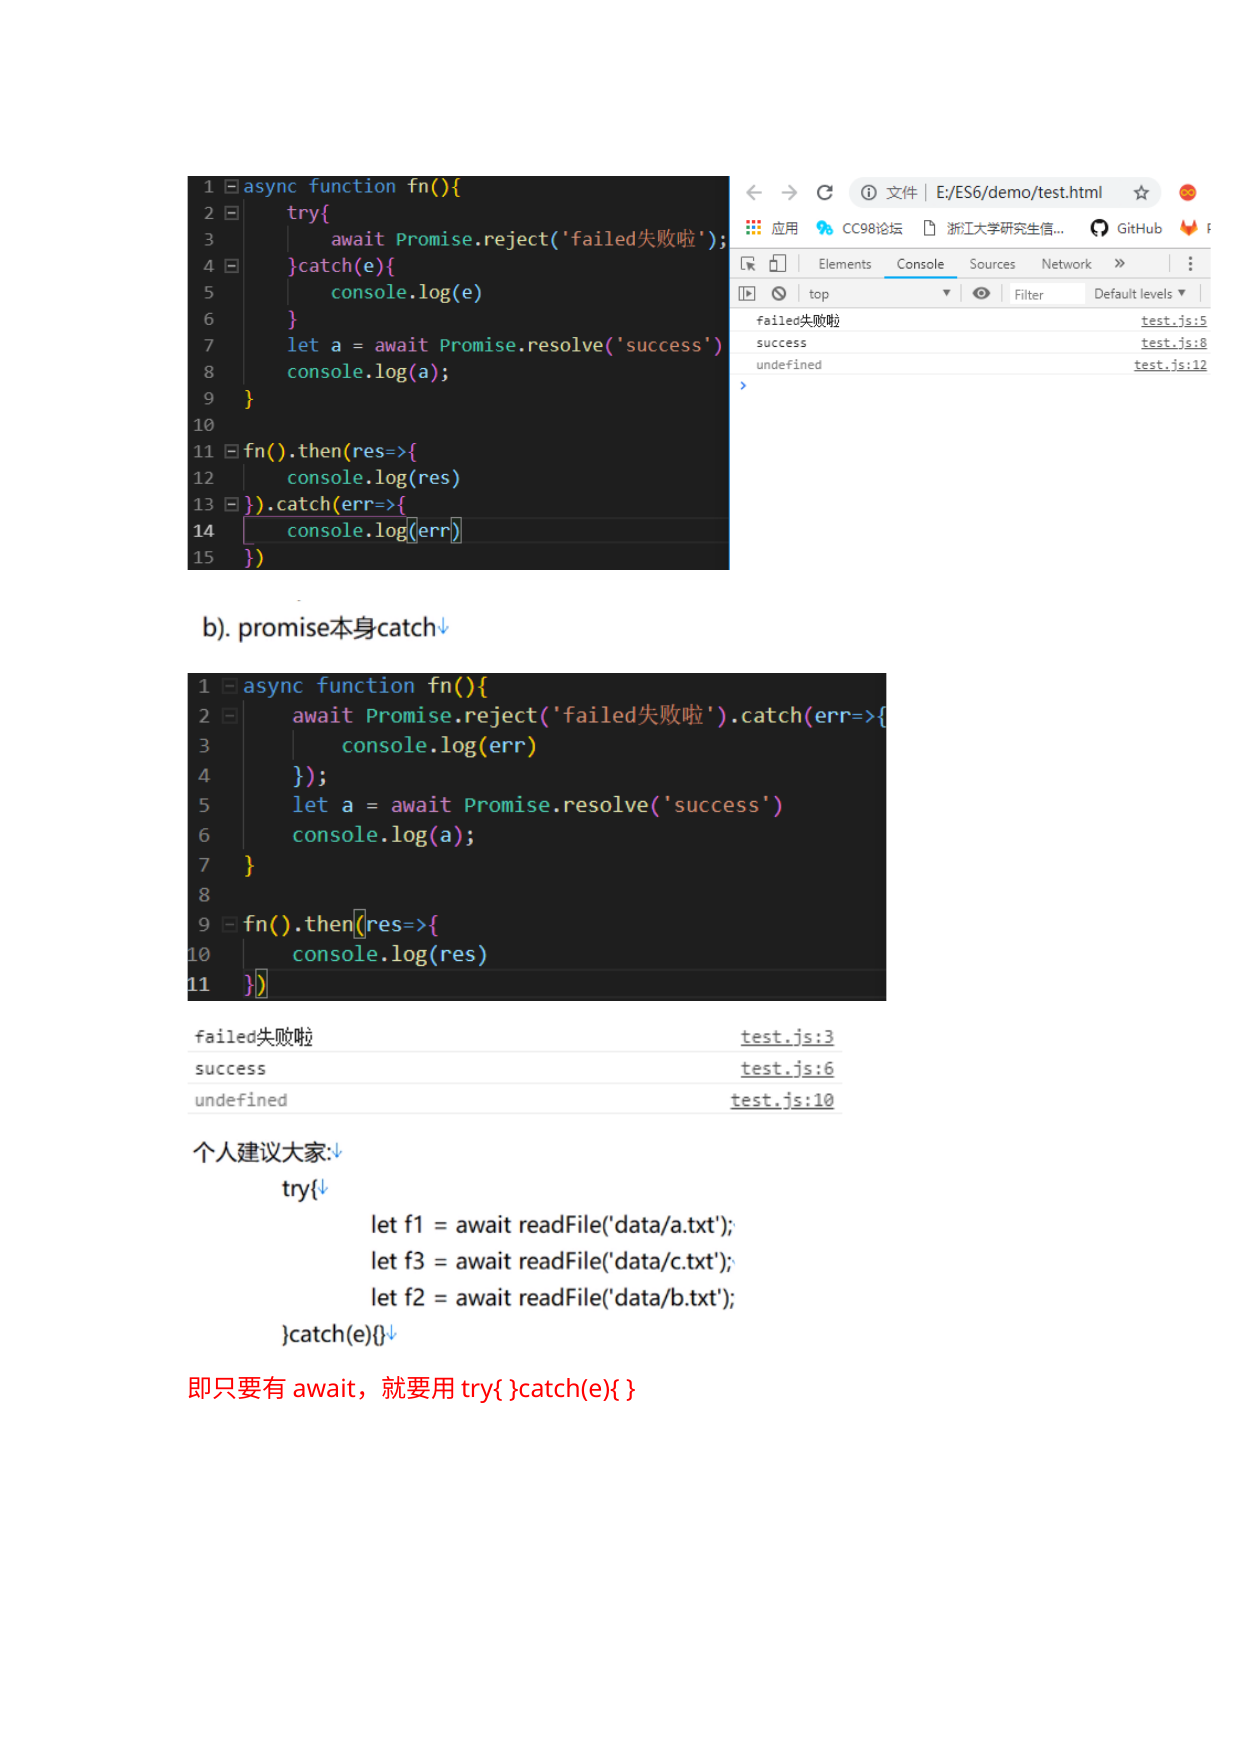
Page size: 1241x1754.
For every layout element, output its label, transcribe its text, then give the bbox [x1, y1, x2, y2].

picture [187, 1125, 736, 1347]
picture [187, 600, 454, 643]
text 即只要有await，就要用try{ }catch(e){ } [187, 1354, 1053, 1419]
